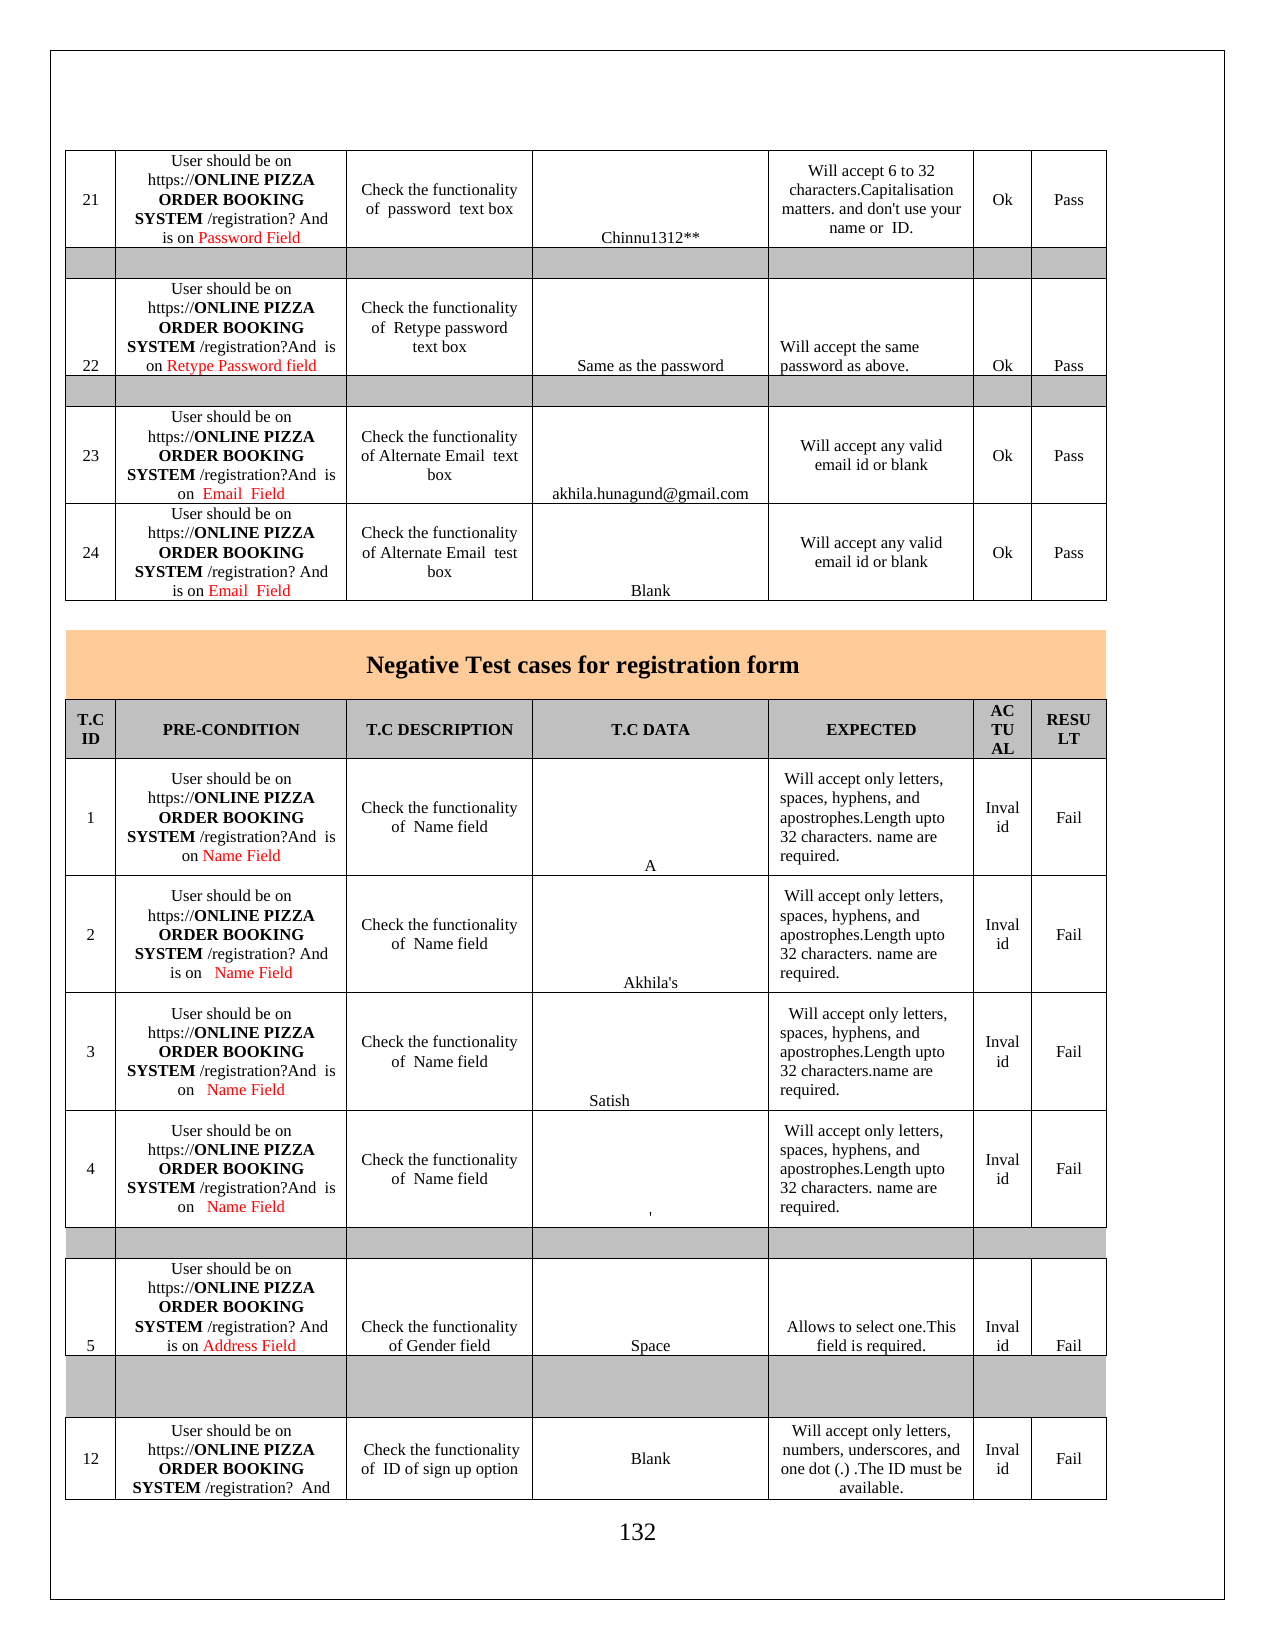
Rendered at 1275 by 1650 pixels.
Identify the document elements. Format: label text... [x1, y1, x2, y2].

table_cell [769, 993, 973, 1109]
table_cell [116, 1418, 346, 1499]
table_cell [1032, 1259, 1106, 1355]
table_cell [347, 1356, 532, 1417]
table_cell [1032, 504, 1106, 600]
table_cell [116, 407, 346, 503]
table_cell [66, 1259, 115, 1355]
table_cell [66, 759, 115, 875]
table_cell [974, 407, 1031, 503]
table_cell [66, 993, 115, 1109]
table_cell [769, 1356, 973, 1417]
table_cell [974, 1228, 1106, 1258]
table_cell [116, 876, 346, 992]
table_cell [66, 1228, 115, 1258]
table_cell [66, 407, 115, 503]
table_cell 21 [66, 151, 115, 247]
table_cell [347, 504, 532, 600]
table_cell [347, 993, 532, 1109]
table_cell Pass [1032, 279, 1106, 375]
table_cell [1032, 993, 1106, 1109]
table_cell User should be on https://ONLINE PIZZA ORDER BOOKING SYSTEM /registration? And is on Password Field [116, 151, 346, 247]
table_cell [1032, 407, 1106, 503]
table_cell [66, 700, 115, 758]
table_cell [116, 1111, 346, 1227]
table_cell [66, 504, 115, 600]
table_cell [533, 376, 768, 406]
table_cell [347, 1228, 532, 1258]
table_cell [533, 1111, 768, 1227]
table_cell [347, 151, 532, 247]
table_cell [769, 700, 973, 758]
table_cell [533, 248, 768, 278]
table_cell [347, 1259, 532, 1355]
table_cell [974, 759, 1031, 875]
table_cell [1032, 248, 1106, 278]
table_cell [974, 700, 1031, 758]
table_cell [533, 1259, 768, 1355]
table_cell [769, 151, 973, 247]
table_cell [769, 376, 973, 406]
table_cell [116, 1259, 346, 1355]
table_cell [66, 376, 115, 406]
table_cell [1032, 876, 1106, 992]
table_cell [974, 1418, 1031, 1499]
table_cell Check the functionality of Retype password text box [347, 279, 532, 375]
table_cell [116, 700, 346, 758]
table_cell User should be on https://ONLINE PIZZA ORDER BOOKING SYSTEM /registration?And is on Retype Password field [116, 279, 346, 375]
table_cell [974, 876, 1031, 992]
table_cell [116, 376, 346, 406]
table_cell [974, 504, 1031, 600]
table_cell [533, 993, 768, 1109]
table_cell 22 [66, 279, 115, 375]
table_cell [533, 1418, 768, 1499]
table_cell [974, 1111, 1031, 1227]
table_cell [347, 248, 532, 278]
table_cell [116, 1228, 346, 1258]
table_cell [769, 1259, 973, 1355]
table_cell [347, 376, 532, 406]
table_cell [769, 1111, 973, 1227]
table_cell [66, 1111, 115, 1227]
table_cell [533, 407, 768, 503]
table_cell Chinnu1312** [533, 151, 768, 247]
table_cell Pass [1032, 151, 1106, 247]
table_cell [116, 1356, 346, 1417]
table_cell Ok [974, 279, 1031, 375]
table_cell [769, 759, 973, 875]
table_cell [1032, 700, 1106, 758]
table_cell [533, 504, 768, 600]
table_cell Ok [974, 151, 1031, 247]
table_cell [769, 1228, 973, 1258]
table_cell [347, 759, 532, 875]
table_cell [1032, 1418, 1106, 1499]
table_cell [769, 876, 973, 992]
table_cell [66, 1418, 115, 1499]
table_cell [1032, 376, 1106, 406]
table_cell [769, 248, 973, 278]
table_cell Will accept the same password as above. [769, 279, 973, 375]
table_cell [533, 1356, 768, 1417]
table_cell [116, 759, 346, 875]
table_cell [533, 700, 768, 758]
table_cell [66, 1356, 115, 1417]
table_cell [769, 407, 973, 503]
table_cell [66, 248, 115, 278]
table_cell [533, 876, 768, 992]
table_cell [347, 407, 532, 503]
table_cell [116, 248, 346, 278]
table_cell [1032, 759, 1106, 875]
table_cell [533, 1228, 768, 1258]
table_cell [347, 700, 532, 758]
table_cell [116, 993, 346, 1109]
table_cell [974, 248, 1031, 278]
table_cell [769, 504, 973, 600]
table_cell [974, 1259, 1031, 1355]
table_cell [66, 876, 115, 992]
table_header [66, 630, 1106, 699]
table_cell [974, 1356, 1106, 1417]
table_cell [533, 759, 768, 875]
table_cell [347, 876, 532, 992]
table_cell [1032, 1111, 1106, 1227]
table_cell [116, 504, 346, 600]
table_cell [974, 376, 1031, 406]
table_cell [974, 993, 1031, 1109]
table_cell Same as the password [533, 279, 768, 375]
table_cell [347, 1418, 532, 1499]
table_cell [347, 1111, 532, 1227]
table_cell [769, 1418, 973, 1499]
